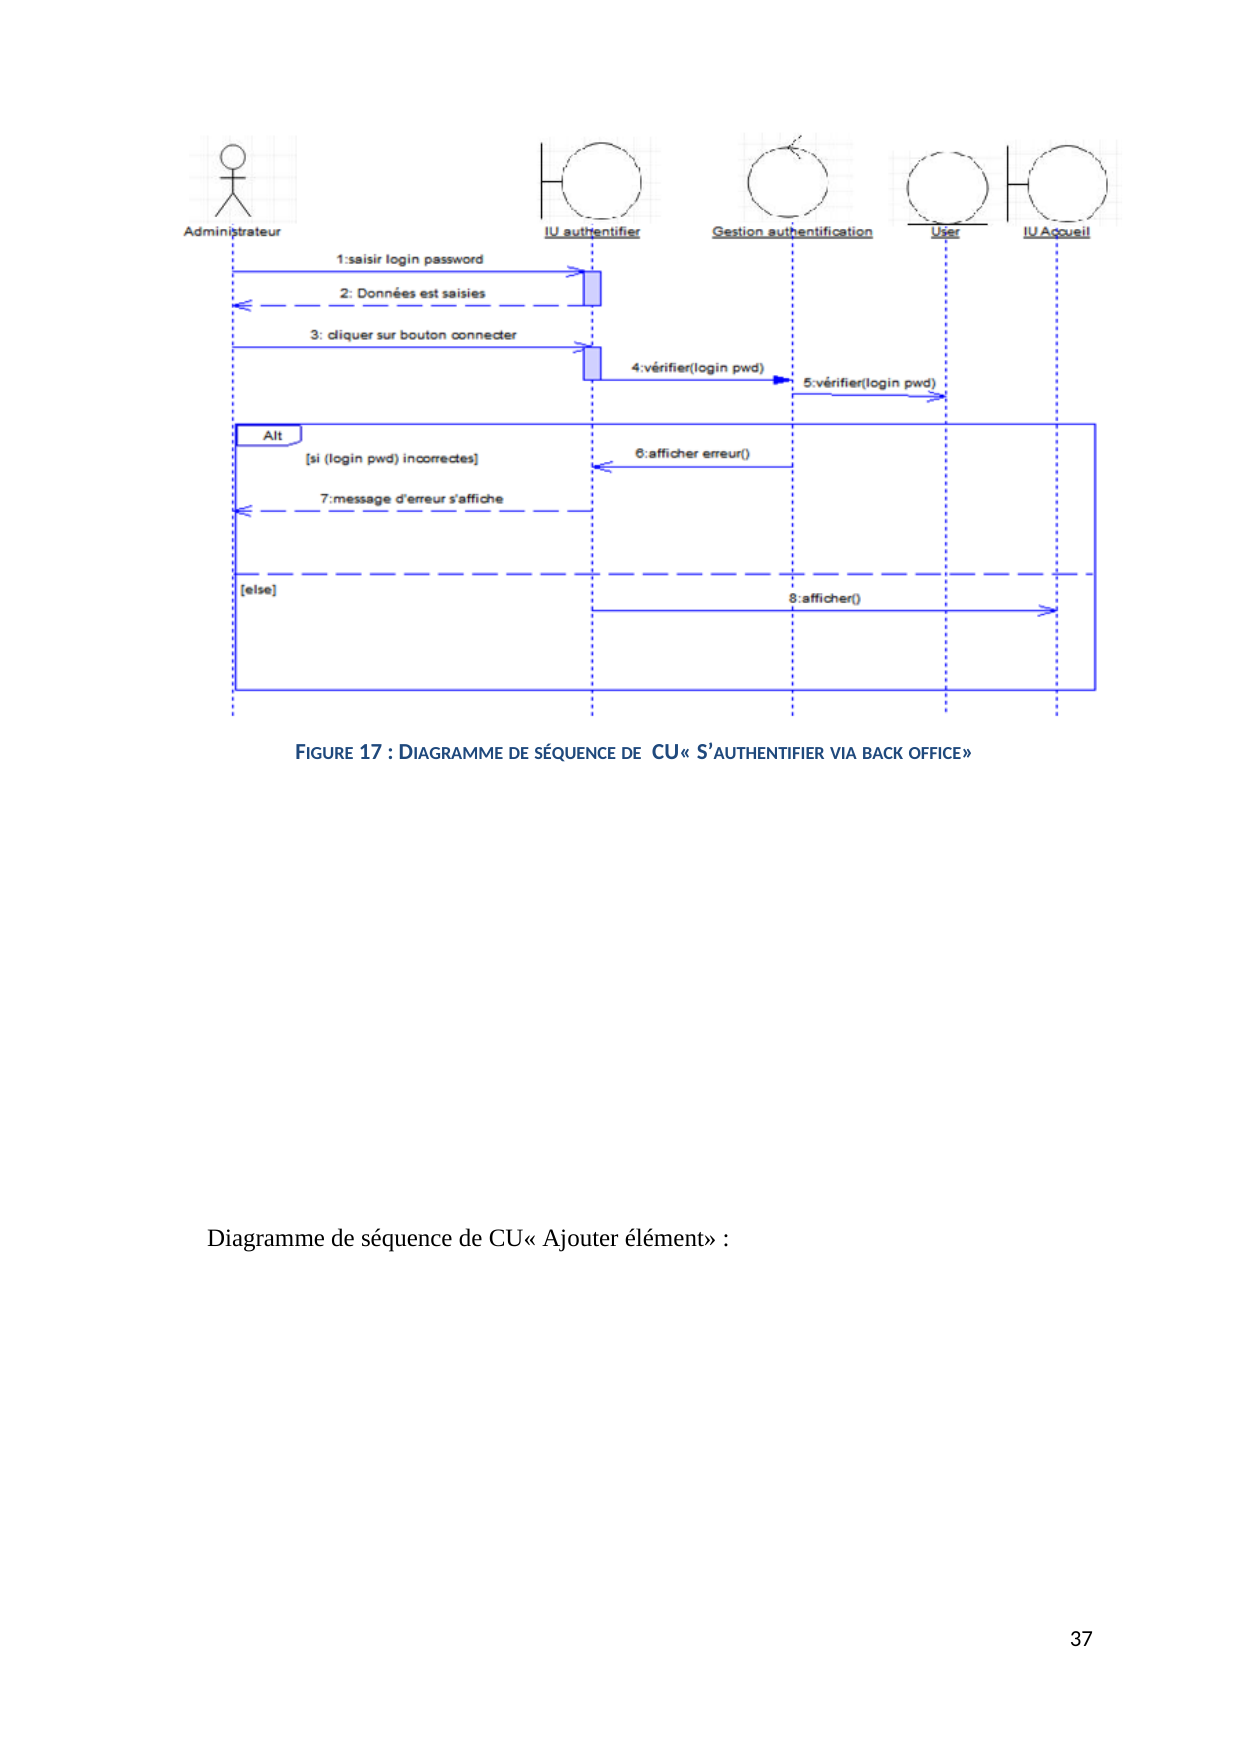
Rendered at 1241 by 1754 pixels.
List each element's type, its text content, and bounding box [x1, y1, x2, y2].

text Diagramme de séquence de CU« Ajouter élément» : [207, 1223, 1093, 1252]
picture [177, 126, 1123, 723]
